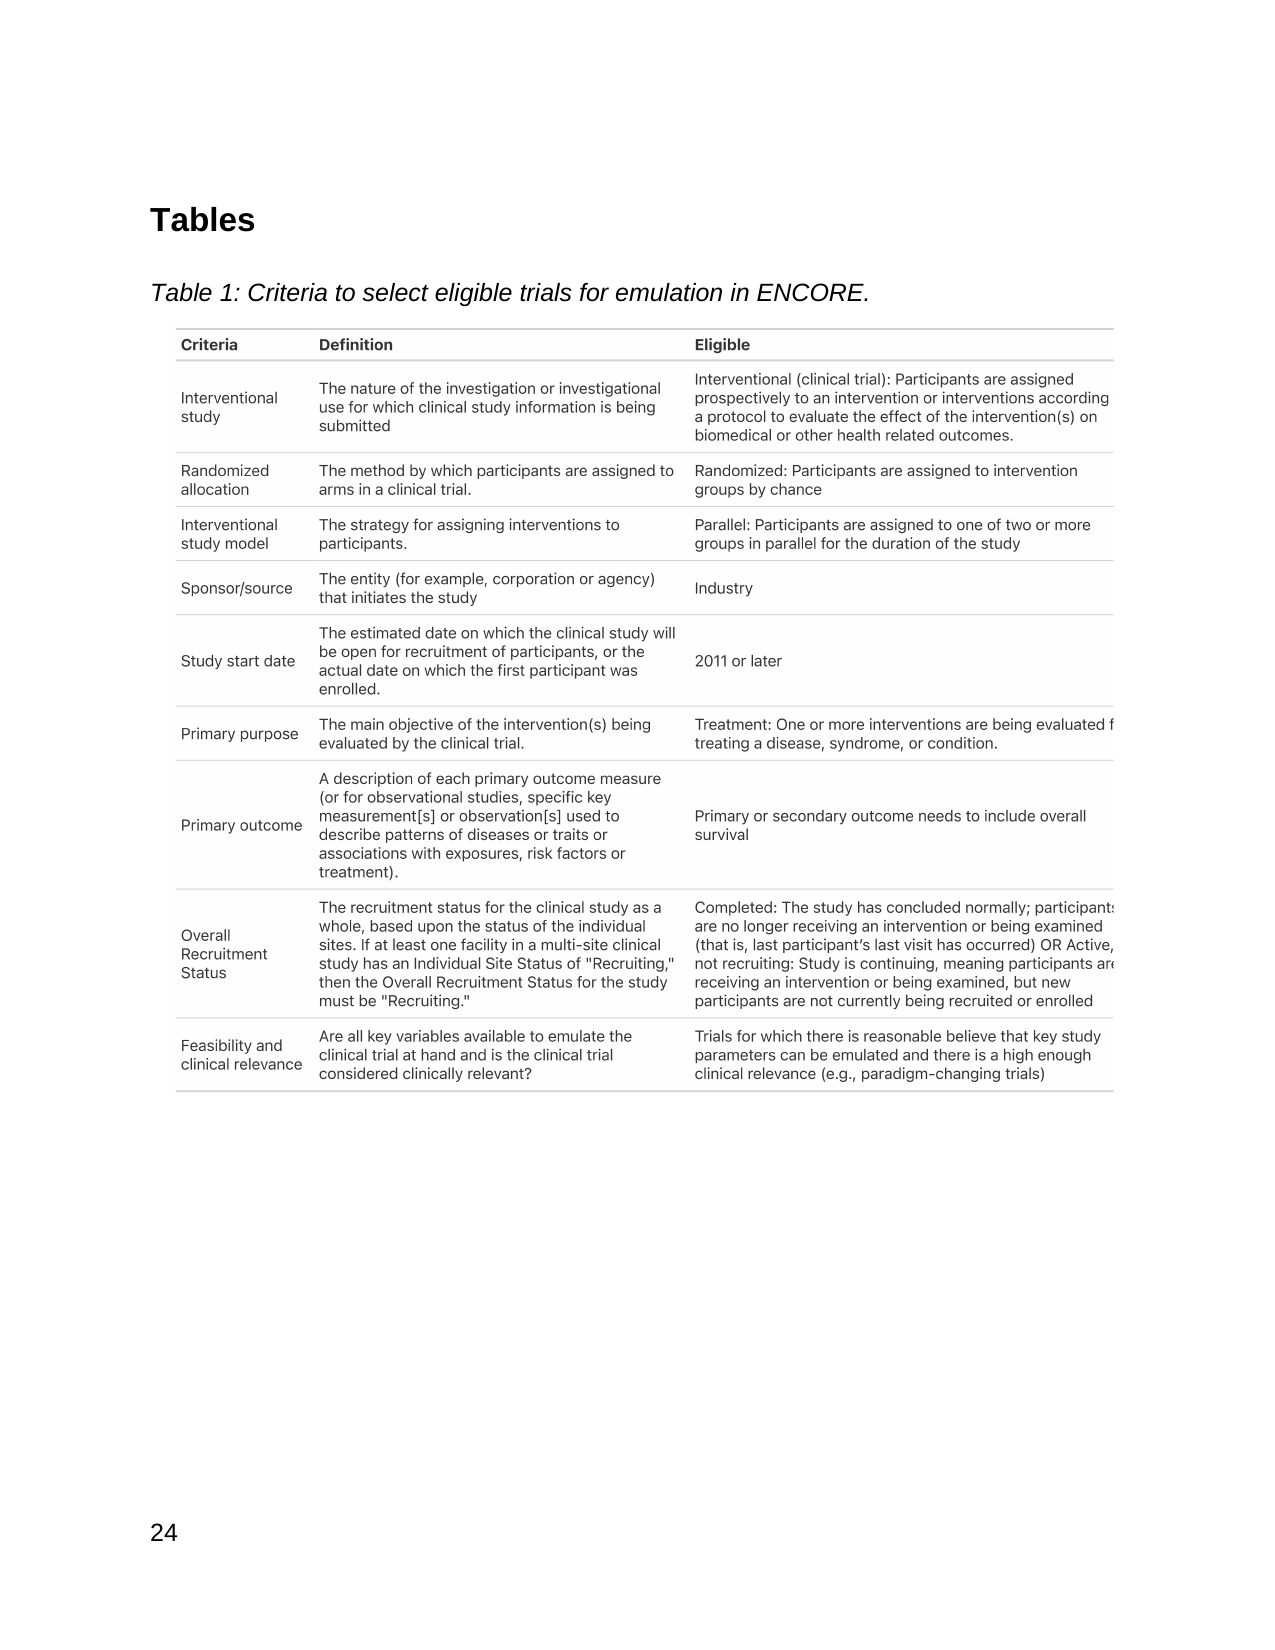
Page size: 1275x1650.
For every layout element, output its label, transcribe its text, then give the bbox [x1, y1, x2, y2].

subtitle Tables [150, 200, 1125, 238]
picture [168, 319, 1114, 1101]
table_header Table 1: Criteria to select eligible trials for emulation in ENCORE. [139, 258, 1114, 1122]
